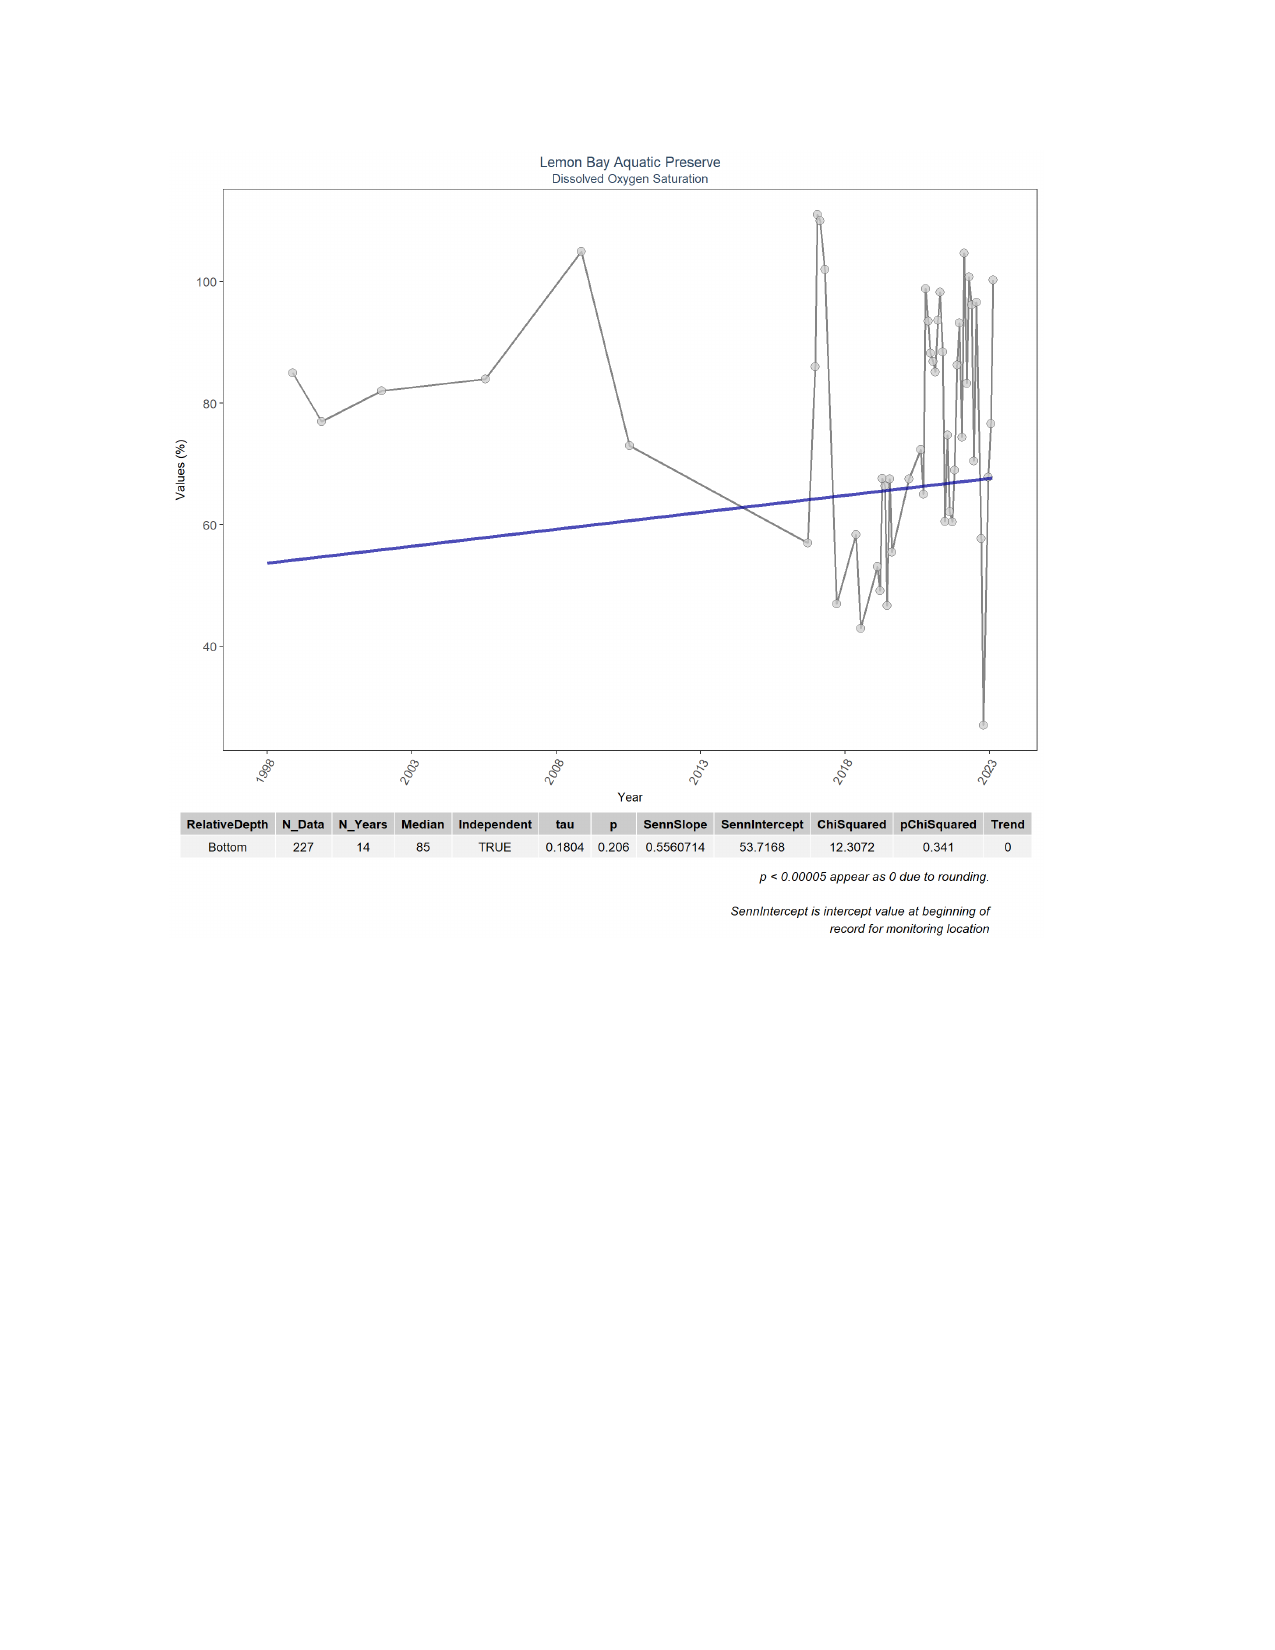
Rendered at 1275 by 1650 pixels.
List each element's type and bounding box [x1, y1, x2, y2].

picture [168, 150, 1044, 938]
